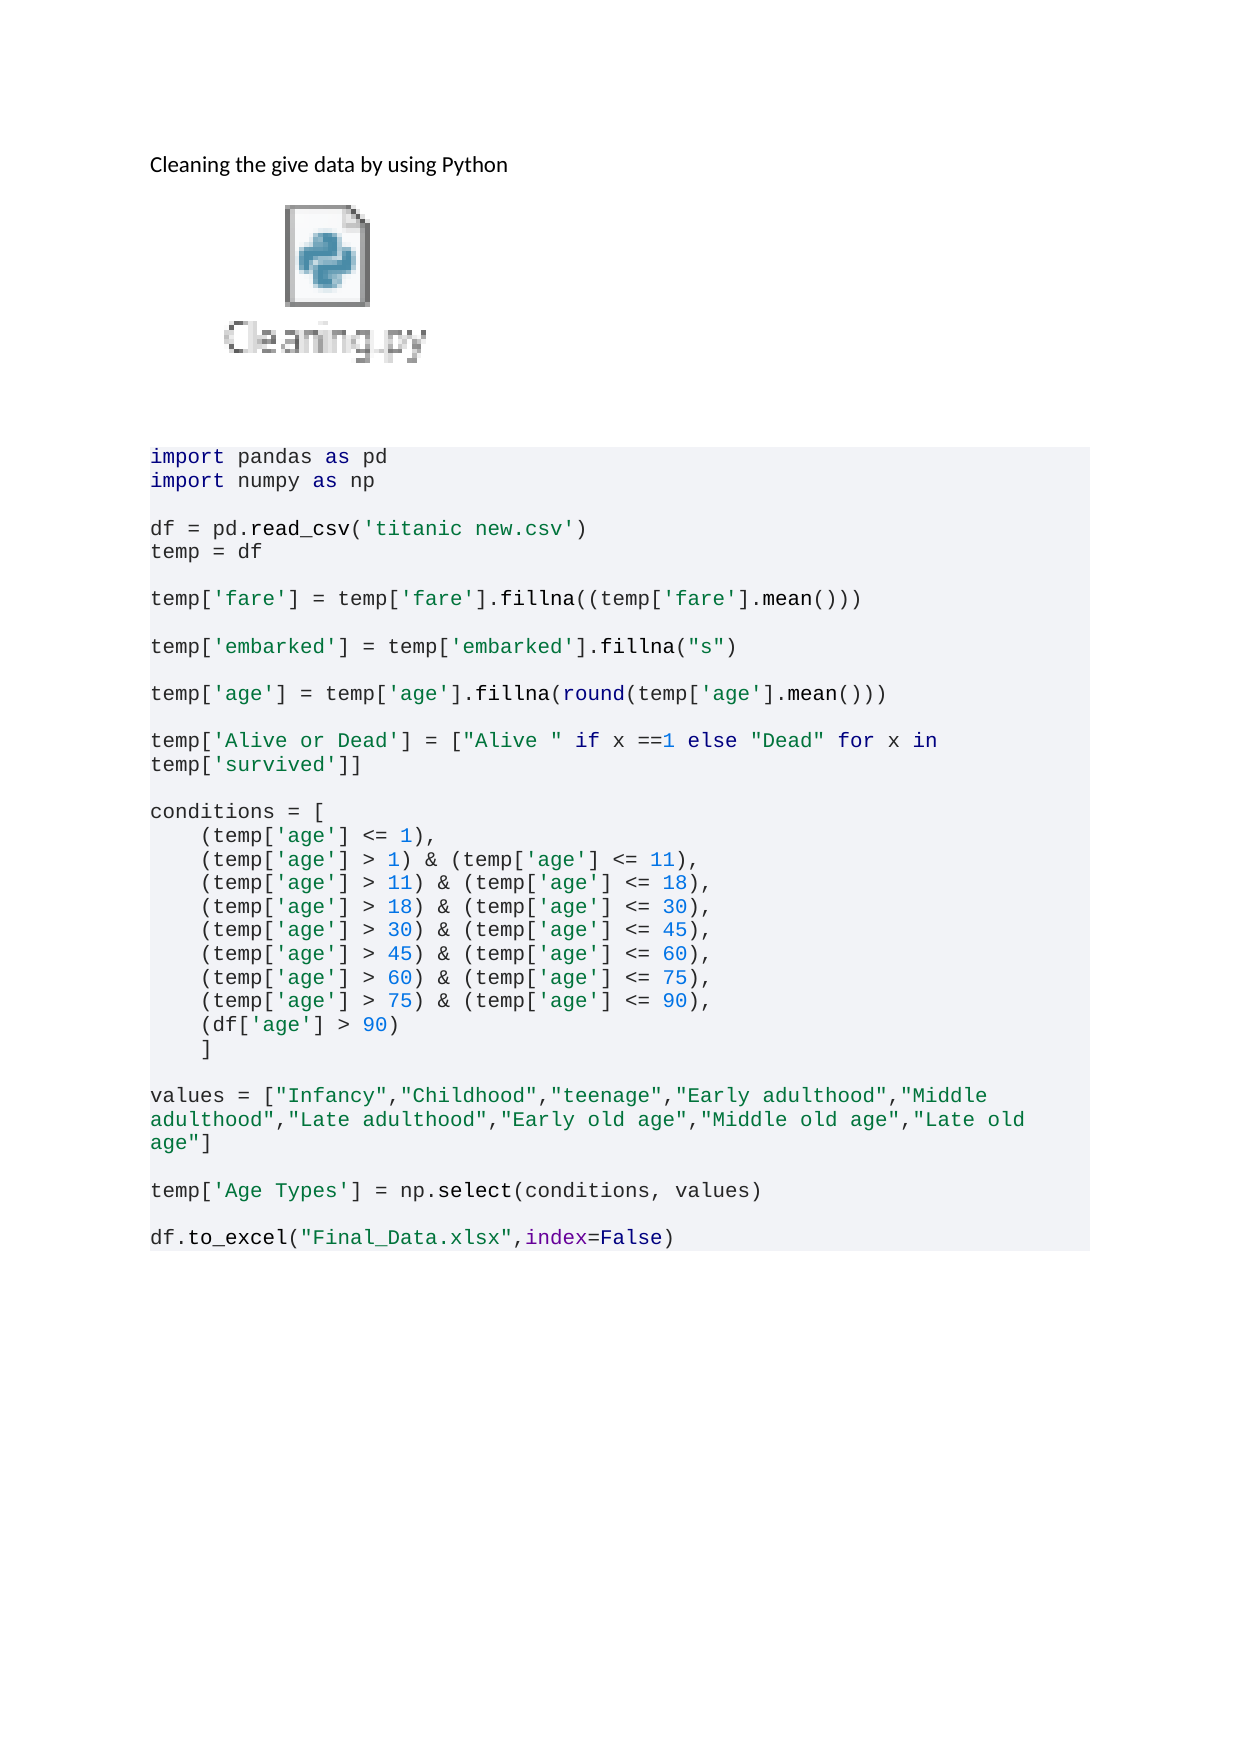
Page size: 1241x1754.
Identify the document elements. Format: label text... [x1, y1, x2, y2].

text import pandas as pd import numpy as np df = pd.read_csv('titanic new.csv') temp = df temp['fare'] = temp['fare'].fillna((temp['fare'].mean())) temp['embarked'] = temp['embarked'].fillna("s") temp['age'] = temp['age'].fillna(round(temp['age'].mean())) temp['Alive or Dead'] = ["Alive " if x ==1 else "Dead" for x in temp['survived']] conditions = [ (temp['age'] <= 1), (temp['age'] > 1) & (temp['age'] <= 11), (temp['age'] > 11) & (temp['age'] <= 18), (temp['age'] > 18) & (temp['age'] <= 30), (temp['age'] > 30) & (temp['age'] <= 45), (temp['age'] > 45) & (temp['age'] <= 60), (temp['age'] > 60) & (temp['age'] <= 75), (temp['age'] > 75) & (temp['age'] <= 90), (df['age'] > 90) ] values = ["Infancy","Childhood","teenage","Early adulthood","Middle adulthood","Late adulthood","Early old age","Middle old age","Late old age"] temp['Age Types'] = np.select(conditions, values) df.to_excel("Final_Data.xlsx",index=False) [150, 447, 1090, 1251]
text Cleaning the give data by using Python [150, 150, 1090, 178]
